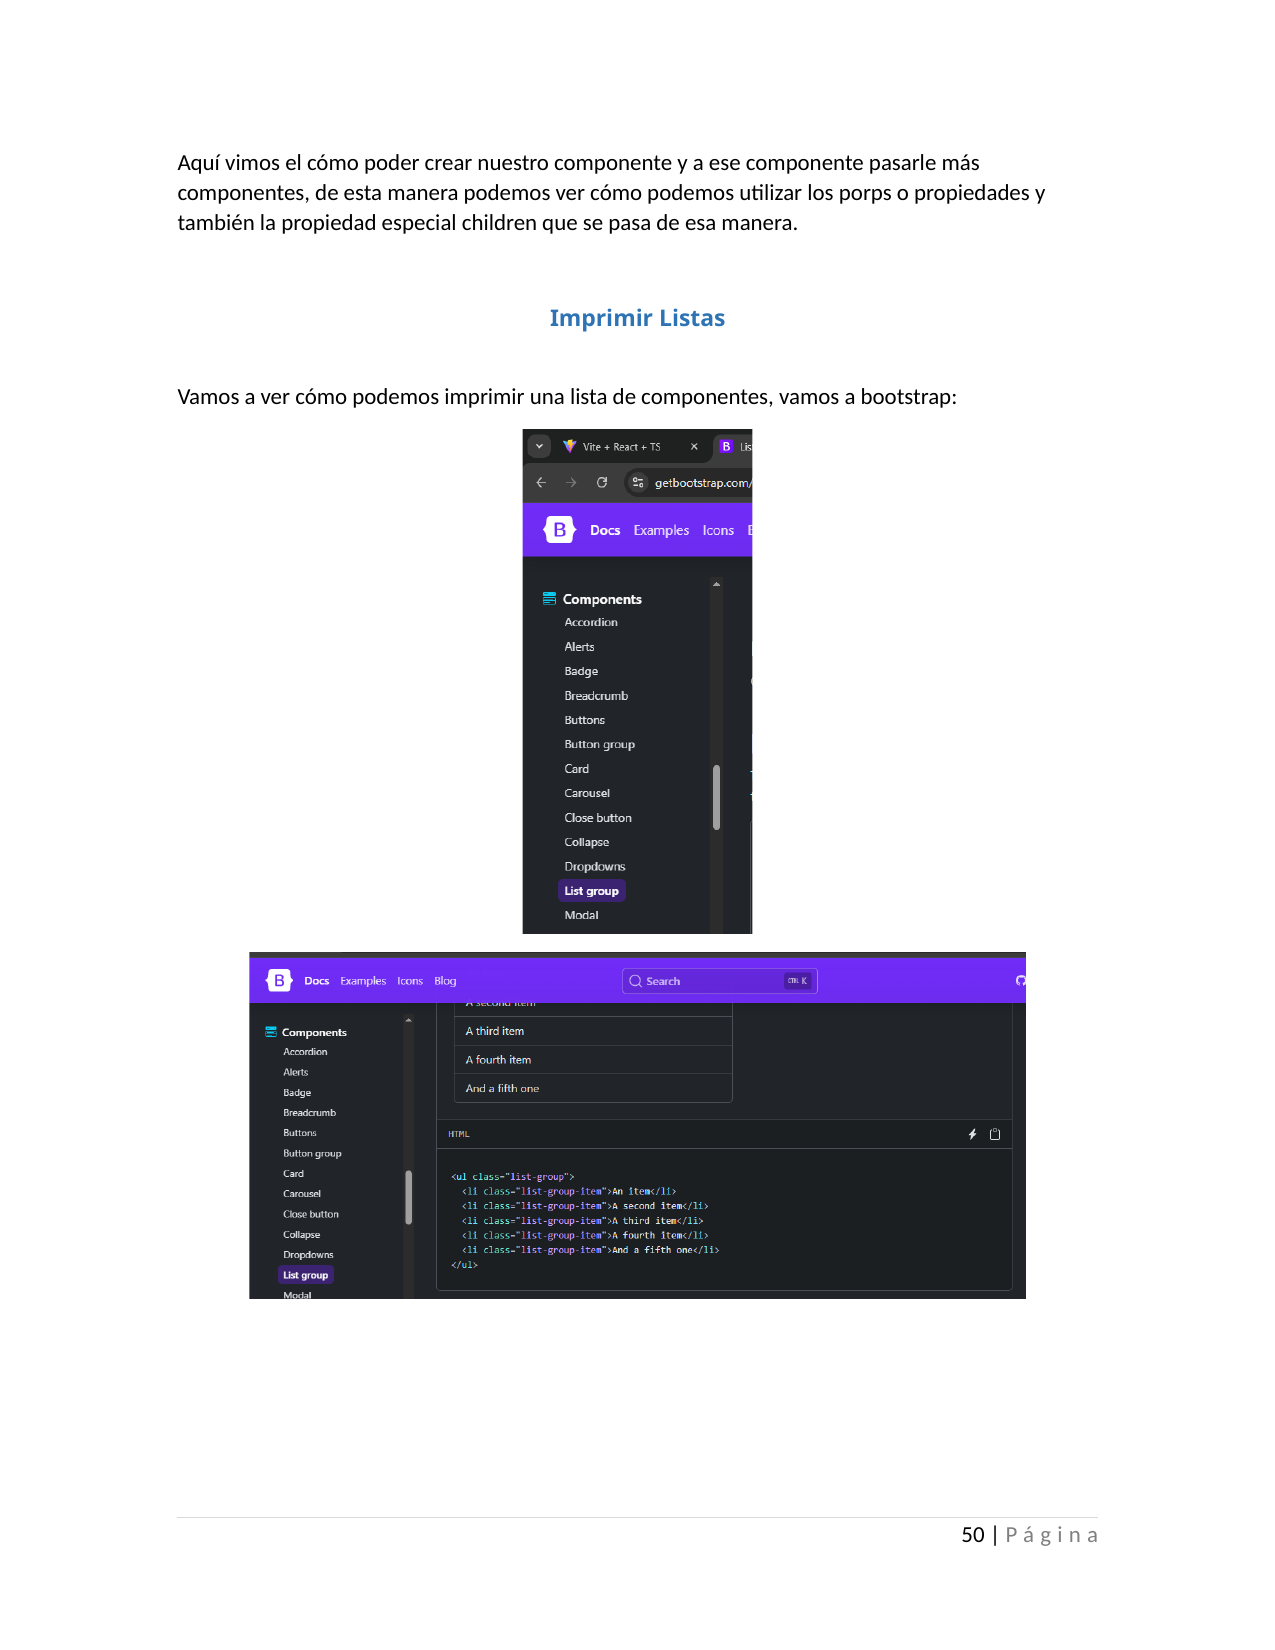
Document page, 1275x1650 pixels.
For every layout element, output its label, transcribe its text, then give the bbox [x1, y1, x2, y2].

picture [249, 952, 1026, 1299]
text Vamos a ver cómo podemos imprimir una lista de componentes, vamos a bootstrap: [177, 382, 1098, 410]
text Aquí vimos el cómo poder crear nuestro componente y a ese componente pasarle más componentes, de esta manera podemos ver cómo podemos utilizar los porps o propiedades y también la propiedad especial children que se pasa de esa manera. [177, 148, 1098, 236]
subtitle Imprimir Listas [177, 302, 1098, 333]
picture [522, 429, 753, 934]
